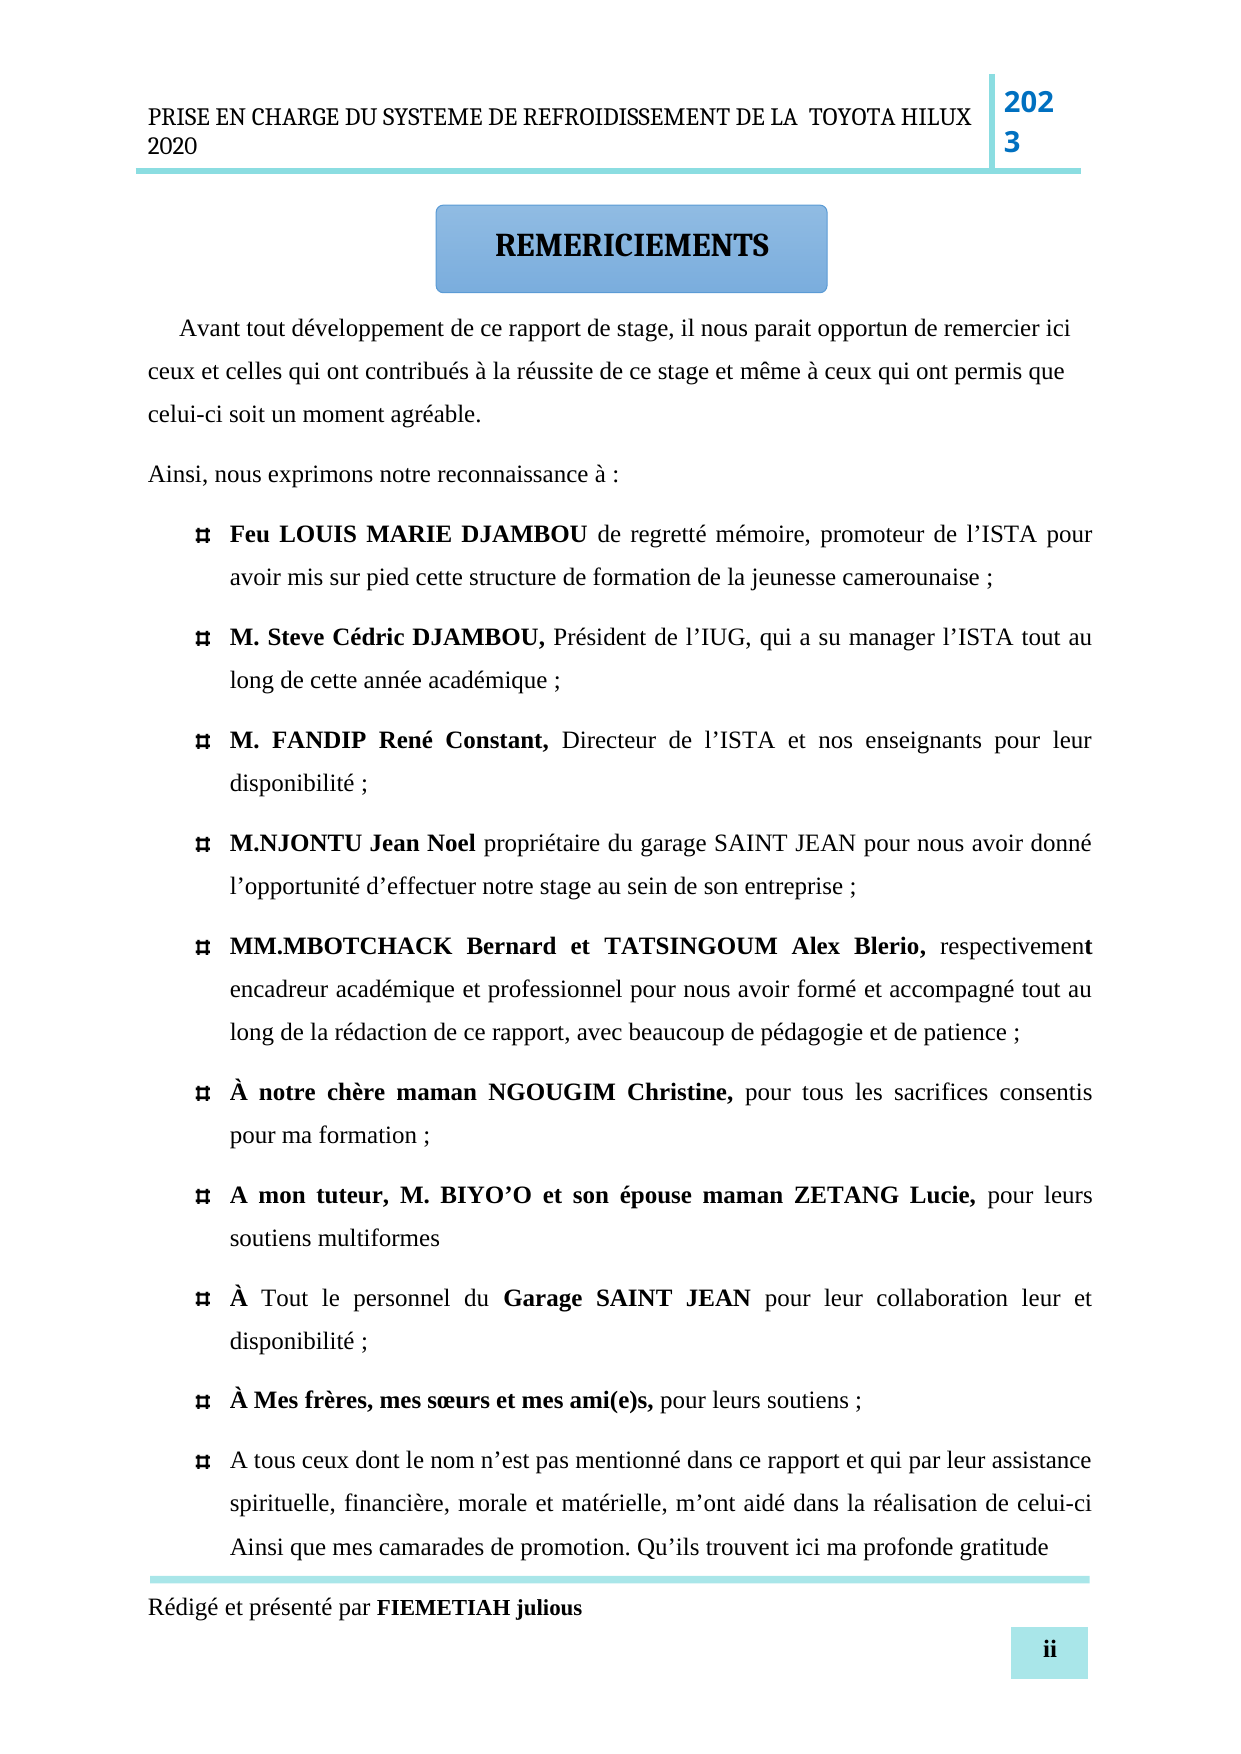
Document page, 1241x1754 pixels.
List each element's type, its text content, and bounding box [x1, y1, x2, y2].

picture [193, 628, 210, 646]
picture [193, 1392, 210, 1409]
list A mon tuteur, M. BIYO’O et son épouse maman ZETANG Lucie, pour leurs soutiens multiformes [192, 1180, 1093, 1252]
list M.NJONTU Jean Noel propriétaire du garage SAINT JEAN pour nous avoir donné l’opportunité d’effectuer notre stage au sein de son entreprise ; [192, 828, 1093, 900]
picture [193, 937, 210, 955]
picture [193, 834, 210, 852]
list MM.MBOTCHACK Bernard et TATSINGOUM Alex Blerio, respectivement encadreur académique et professionnel pour nous avoir formé et accompagné tout au long de la rédaction de ce rapport, avec beaucoup de pédagogie et de patience ; [192, 931, 1093, 1046]
list Feu LOUIS MARIE DJAMBOU de regretté mémoire, promoteur de l’ISTA pour avoir mis sur pied cette structure de formation de la jeunesse camerounaise ; [192, 519, 1093, 591]
picture [193, 731, 210, 749]
text Avant tout développement de ce rapport de stage, il nous parait opportun de remercier ici ceux et celles qui ont contribués à la réussite de ce stage et même à ceux qui ont permis que celui-ci soit un moment agréable. [148, 313, 1093, 428]
picture [193, 1186, 210, 1204]
list À notre chère maman NGOUGIM Christine, pour tous les sacrifices consentis pour ma formation ; [192, 1077, 1093, 1149]
picture [193, 1083, 210, 1101]
text Ainsi, nous exprimons notre reconnaissance à : [148, 459, 1093, 488]
list M. FANDIP René Constant, Directeur de l’ISTA et nos enseignants pour leur disponibilité ; [192, 725, 1093, 797]
list A tous ceux dont le nom n’est pas mentionné dans ce rapport et qui par leur assistance spirituelle, financière, morale et matérielle, m’ont aidé dans la réalisation de celui-ci Ainsi que mes camarades de promotion. Qu’ils trouvent ici ma profonde gratitude [192, 1445, 1093, 1560]
picture [193, 1289, 210, 1306]
picture [193, 1452, 210, 1469]
list À Mes frères, mes sœurs et mes ami(e)s, pour leurs soutiens ; [192, 1386, 1093, 1414]
list À Tout le personnel du Garage SAINT JEAN pour leur collaboration leur et disponibilité ; [192, 1283, 1093, 1354]
picture [193, 525, 210, 543]
list M. Steve Cédric DJAMBOU, Président de l’IUG, qui a su manager l’ISTA tout au long de cette année académique ; [192, 622, 1093, 694]
